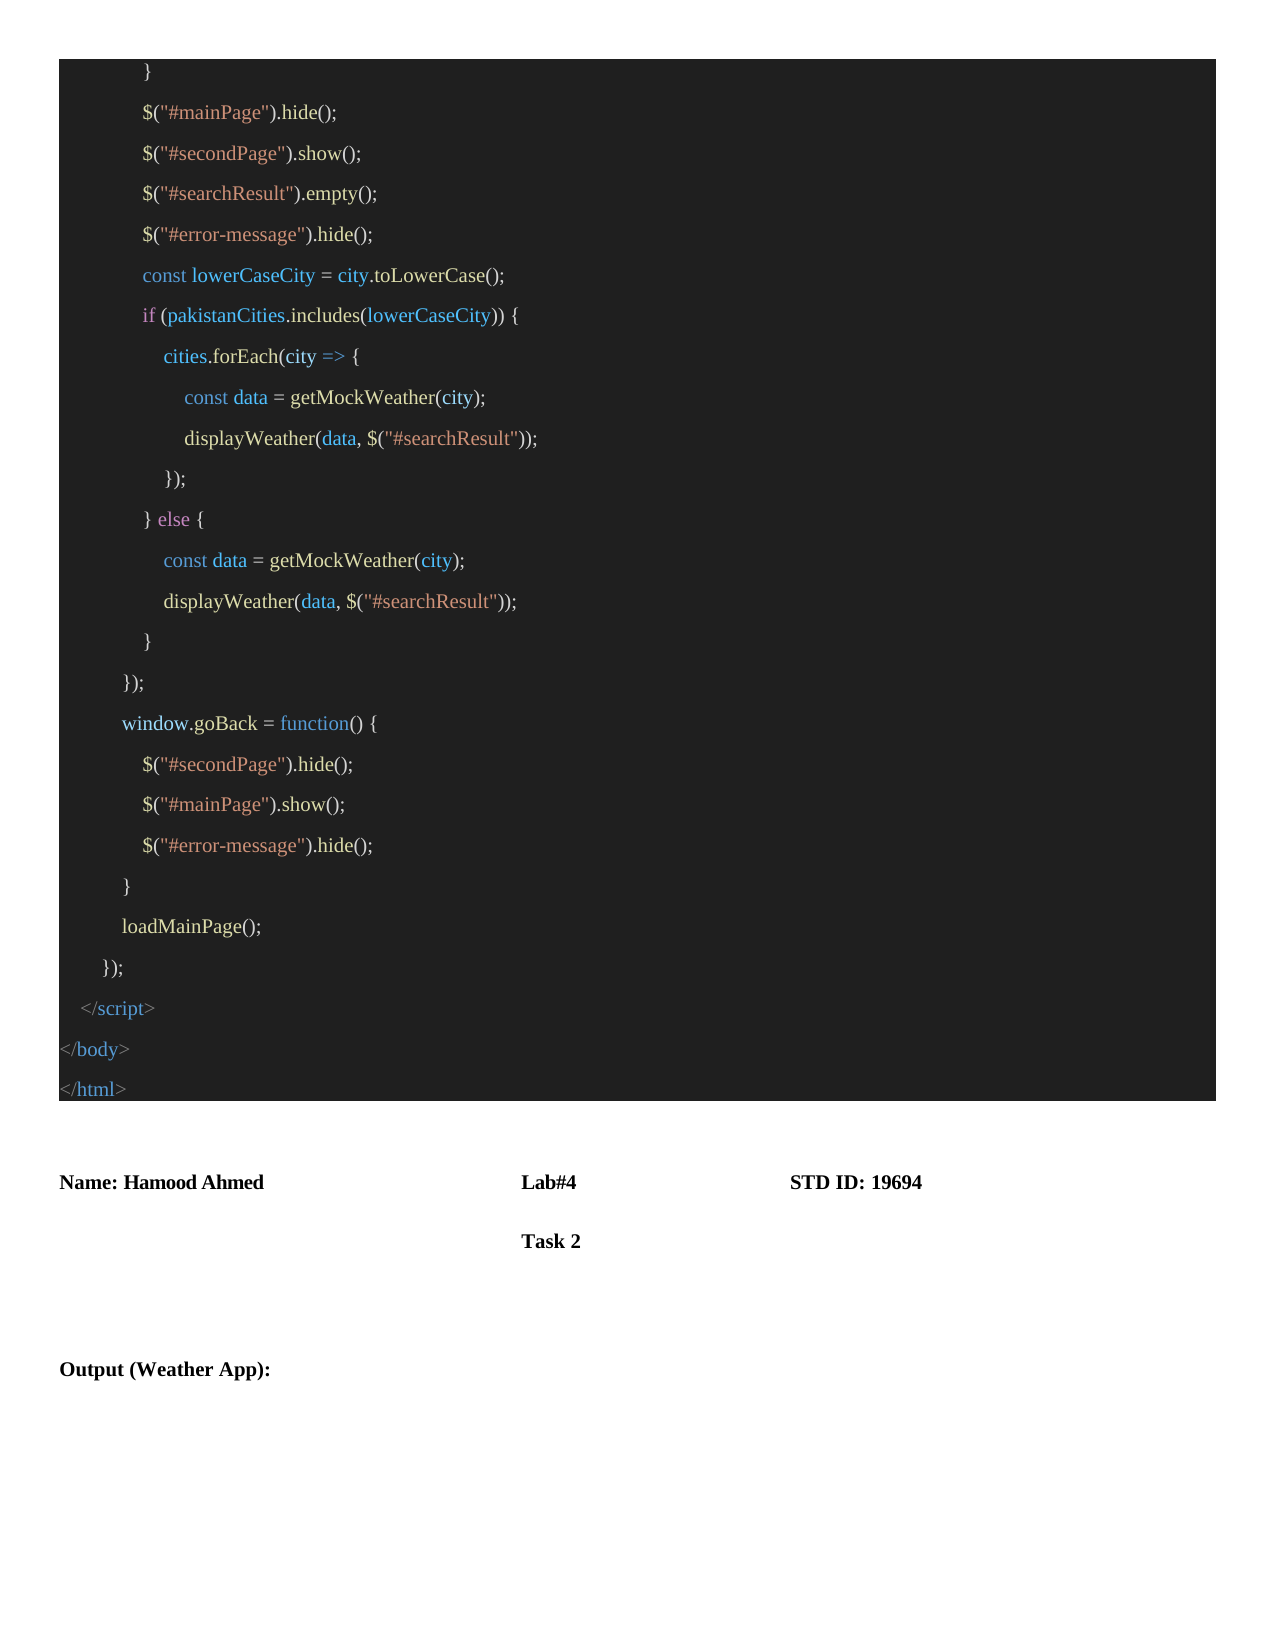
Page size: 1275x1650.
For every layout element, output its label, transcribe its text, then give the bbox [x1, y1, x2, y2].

text $("#mainPage").show(); [59, 792, 1216, 816]
text $("#error-message").hide(); [59, 222, 1216, 246]
text cities.forEach(city => { [59, 344, 1216, 368]
text $("#secondPage").show(); [59, 141, 1216, 164]
text }); [59, 466, 1216, 490]
text $("#searchResult").empty(); [59, 181, 1216, 205]
text if (pakistanCities.includes(lowerCaseCity)) { [59, 303, 1216, 327]
text </script> [59, 996, 1216, 1020]
text const lowerCaseCity = city.toLowerCase(); [59, 263, 1216, 287]
text $("#mainPage").hide(); [59, 100, 1216, 124]
text Name: Hamood Ahmed Lab#4 STD ID: 19694 [59, 1170, 1216, 1194]
text </body> [59, 1037, 1216, 1061]
text Task 2 [511, 1229, 1216, 1253]
text displayWeather(data, $("#searchResult")); [59, 588, 1216, 613]
text } [59, 59, 1216, 83]
text } [59, 629, 1216, 653]
text const data = getMockWeather(city); [59, 385, 1216, 409]
text } [59, 874, 1216, 898]
text Output (Weather App): [59, 1356, 1216, 1381]
text displayWeather(data, $("#searchResult")); [59, 426, 1216, 450]
text $("#secondPage").hide(); [59, 751, 1216, 776]
text </html> [59, 1077, 1216, 1101]
text window.goBack = function() { [59, 711, 1216, 735]
text } else { [59, 507, 1216, 531]
text $("#error-message").hide(); [59, 833, 1216, 857]
text const data = getMockWeather(city); [59, 548, 1216, 572]
text }); [59, 955, 1216, 979]
text loadMainPage(); [59, 914, 1216, 938]
text }); [59, 670, 1216, 694]
